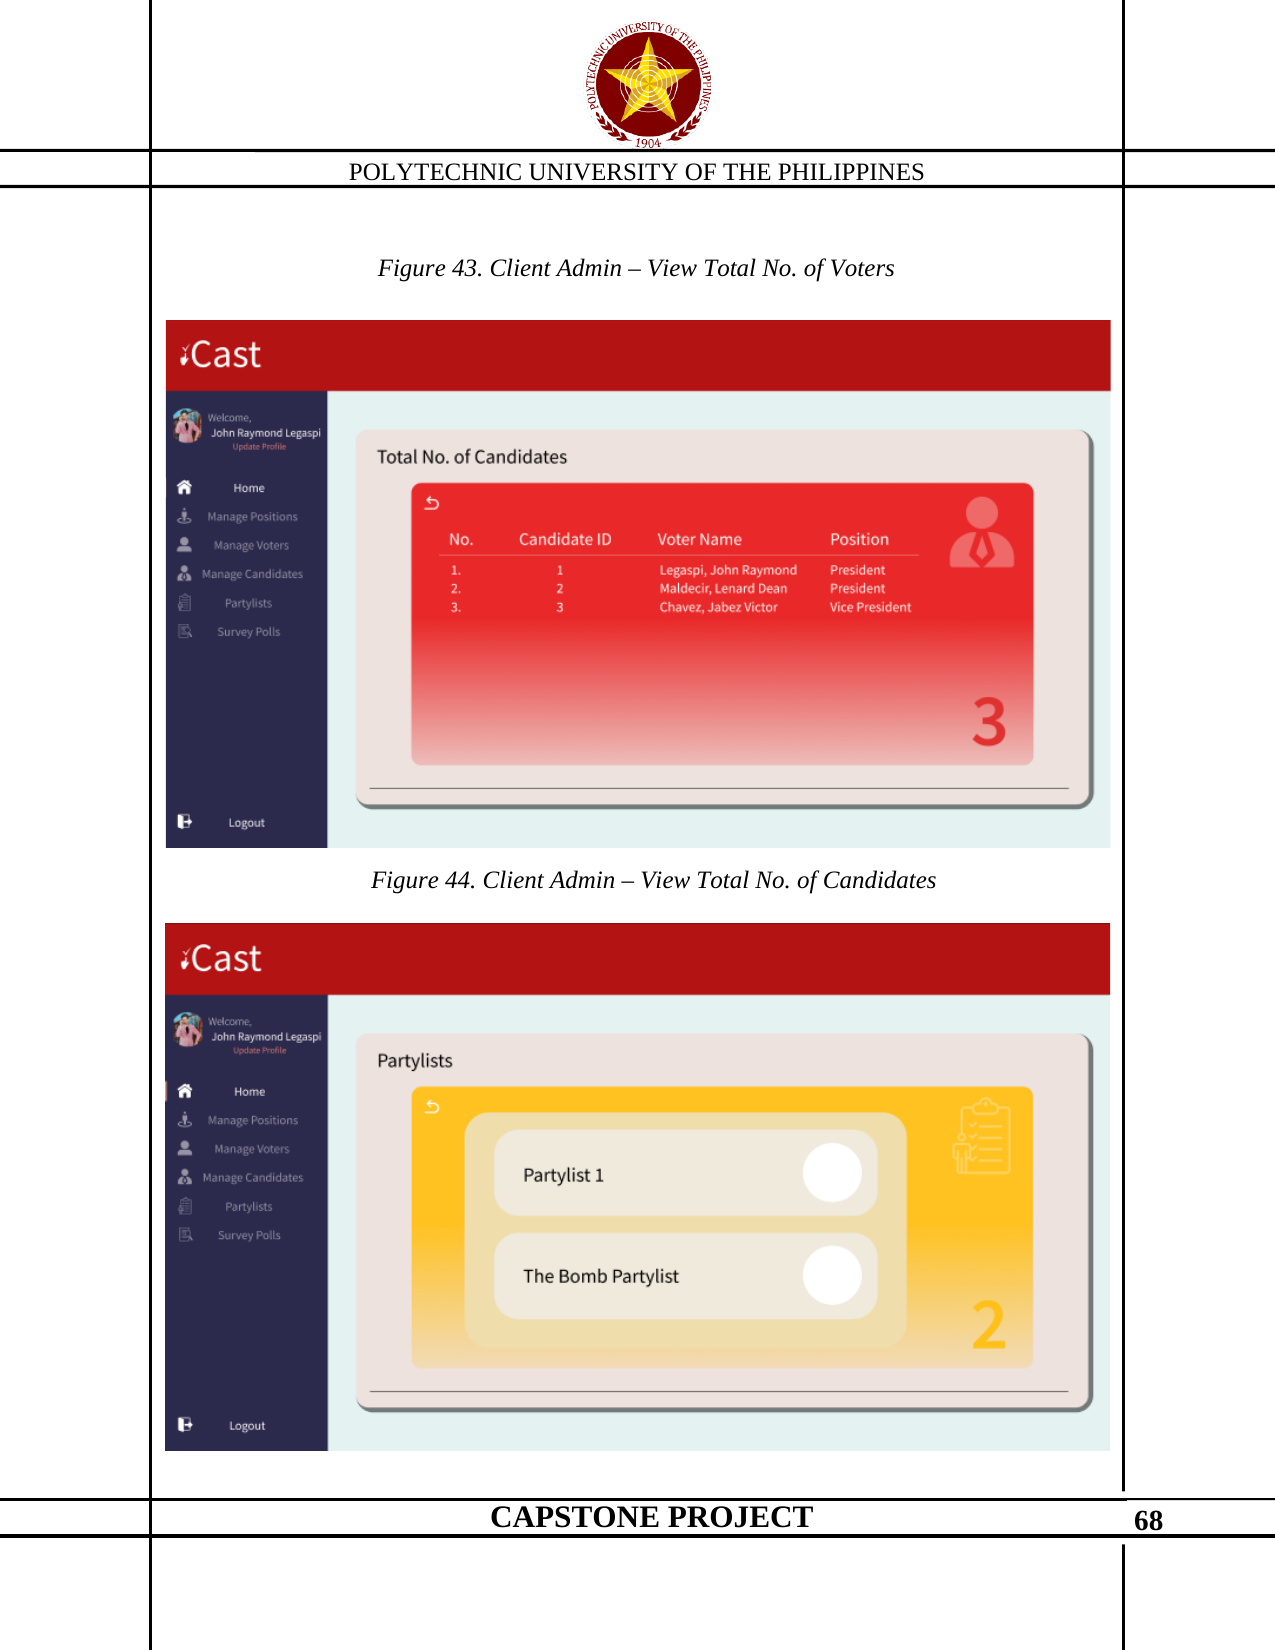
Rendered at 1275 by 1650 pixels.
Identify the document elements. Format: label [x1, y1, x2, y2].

picture [583, 20, 712, 148]
picture [165, 320, 1111, 848]
picture [165, 923, 1111, 1451]
